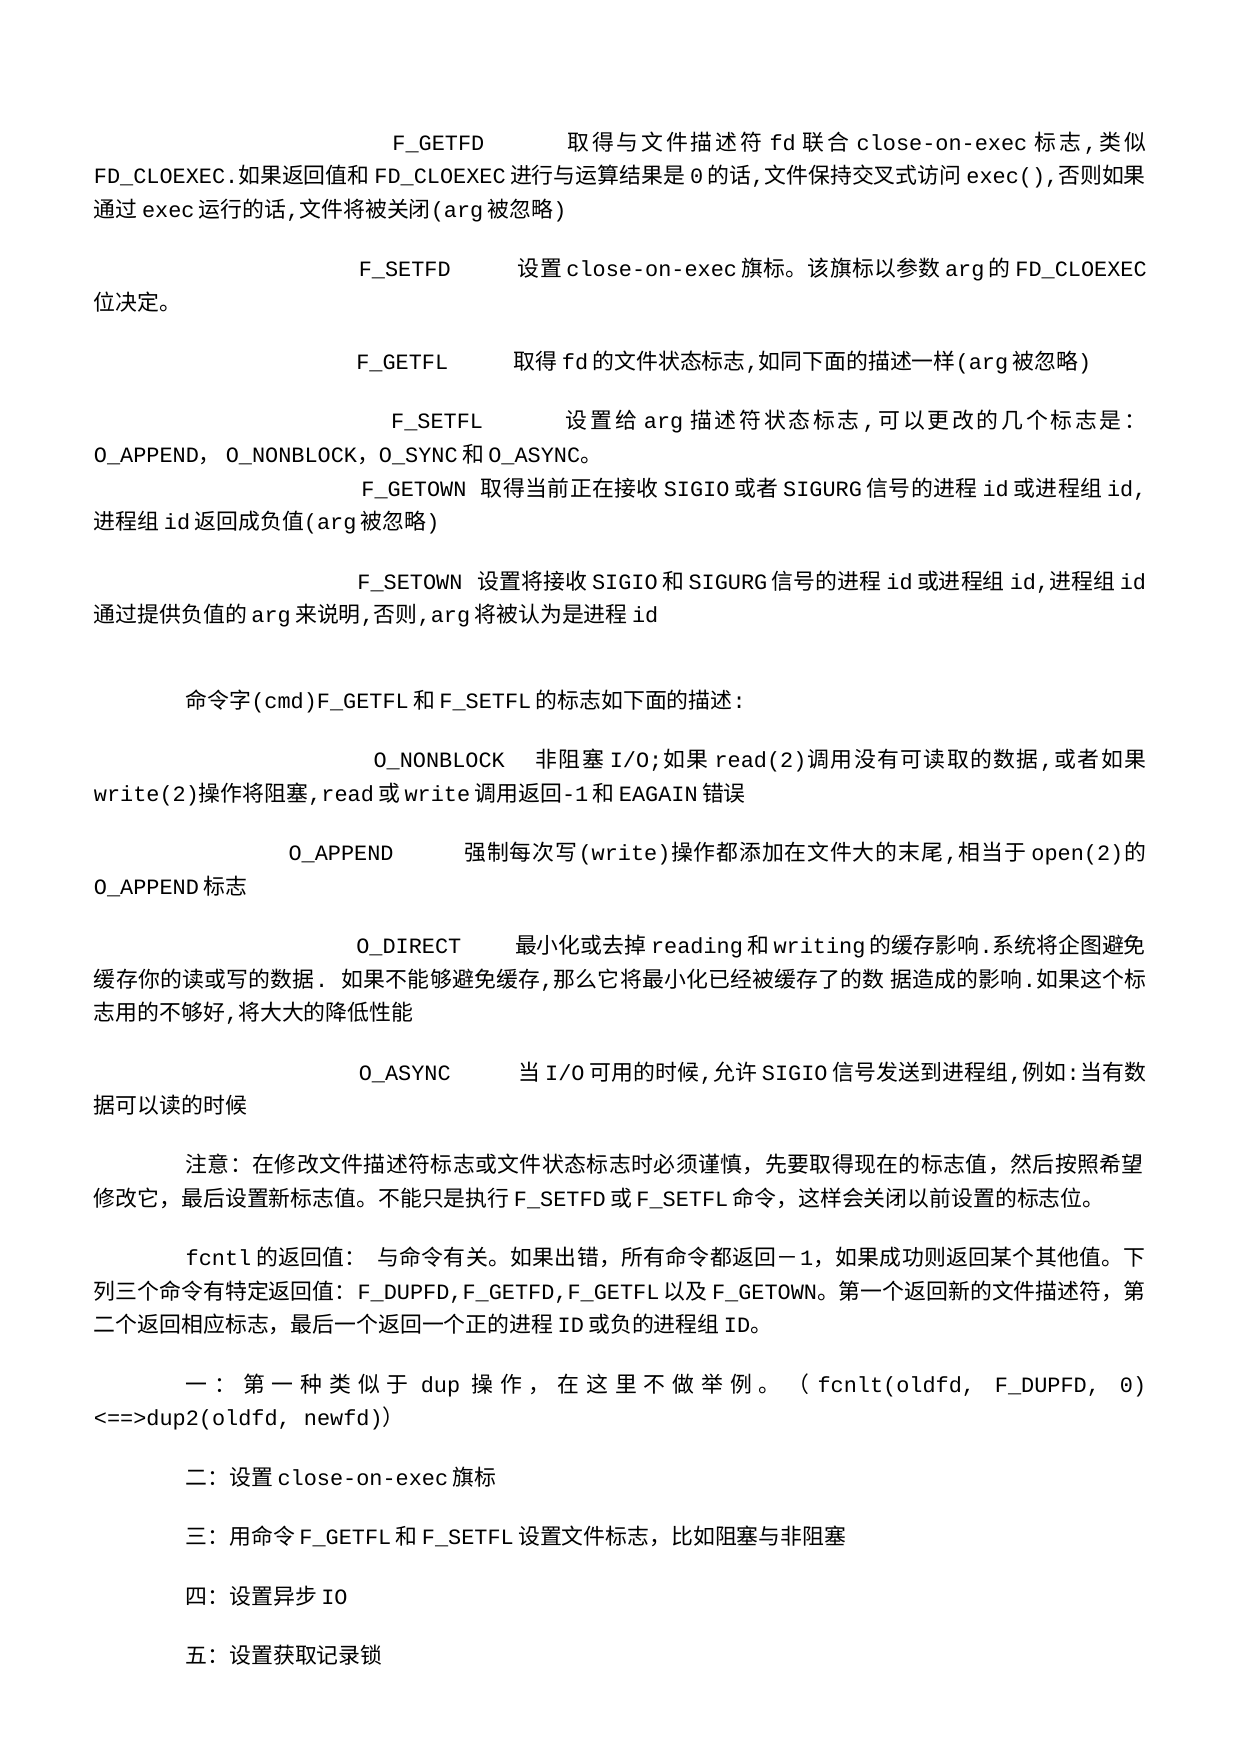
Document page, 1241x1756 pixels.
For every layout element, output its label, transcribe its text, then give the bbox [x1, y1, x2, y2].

text 注意：在修改文件描述符标志或文件状态标志时必须谨慎，先要取得现在的标志值，然后按照希望修改它，最后设置新标志值。不能只是执行F_SETFD或F_SETFL命令，这样会关闭以前设置的标志位。 [94, 1147, 1146, 1213]
text 五：设置获取记录锁 [94, 1638, 1146, 1670]
text F_SETFD 设置close-on-exec旗标。该旗标以参数arg的FD_CLOEXEC位决定。 [94, 251, 1146, 317]
text F_GETOWN 取得当前正在接收SIGIO或者SIGURG信号的进程id或进程组id,进程组id返回成负值(arg被忽略) [94, 471, 1146, 536]
text O_ASYNC 当I/O可用的时候,允许SIGIO信号发送到进程组,例如:当有数据可以读的时候 [94, 1055, 1146, 1120]
text O_DIRECT 最小化或去掉reading和writing的缓存影响.系统将企图避免缓存你的读或写的数据. 如果不能够避免缓存,那么它将最小化已经被缓存了的数 据造成的影响.如果这个标志用的不够好,将大大的降低性能 [94, 928, 1146, 1027]
text 一：第一种类似于dup操作，在这里不做举例。（fcnlt(oldfd, F_DUPFD, 0) <==>dup2(oldfd, newfd)） [94, 1367, 1146, 1432]
text O_APPEND 强制每次写(write)操作都添加在文件大的末尾,相当于open(2)的O_APPEND标志 [94, 835, 1146, 901]
text 二：设置close-on-exec旗标 [94, 1460, 1146, 1492]
text 命令字(cmd)F_GETFL和F_SETFL的标志如下面的描述: [94, 683, 1146, 714]
text F_SETFL 设置给arg描述符状态标志,可以更改的几个标志是：O_APPEND， O_NONBLOCK，O_SYNC和O_ASYNC。 [94, 403, 1146, 469]
text O_NONBLOCK 非阻塞I/O;如果read(2)调用没有可读取的数据,或者如果write(2)操作将阻塞,read或write调用返回-1和EAGAIN错误 [94, 742, 1146, 808]
text fcntl的返回值： 与命令有关。如果出错，所有命令都返回－1，如果成功则返回某个其他值。下列三个命令有特定返回值：F_DUPFD,F_GETFD,F_GETFL以及F_GETOWN。第一个返回新的文件描述符，第二个返回相应标志，最后一个返回一个正的进程ID或负的进程组ID。 [94, 1240, 1146, 1339]
text F_GETFD 取得与文件描述符fd联合close-on-exec标志,类似FD_CLOEXEC.如果返回值和FD_CLOEXEC进行与运算结果是0的话,文件保持交叉式访问exec(),否则如果通过exec运行的话,文件将被关闭(arg被忽略) [94, 125, 1146, 224]
text 三：用命令F_GETFL和F_SETFL设置文件标志，比如阻塞与非阻塞 [94, 1519, 1146, 1551]
text F_GETFL 取得fd的文件状态标志,如同下面的描述一样(arg被忽略) [94, 344, 1146, 376]
text 四：设置异步IO [94, 1579, 1146, 1611]
text F_SETOWN 设置将接收SIGIO和SIGURG信号的进程id或进程组id,进程组id通过提供负值的arg来说明,否则,arg将被认为是进程id [94, 564, 1146, 629]
